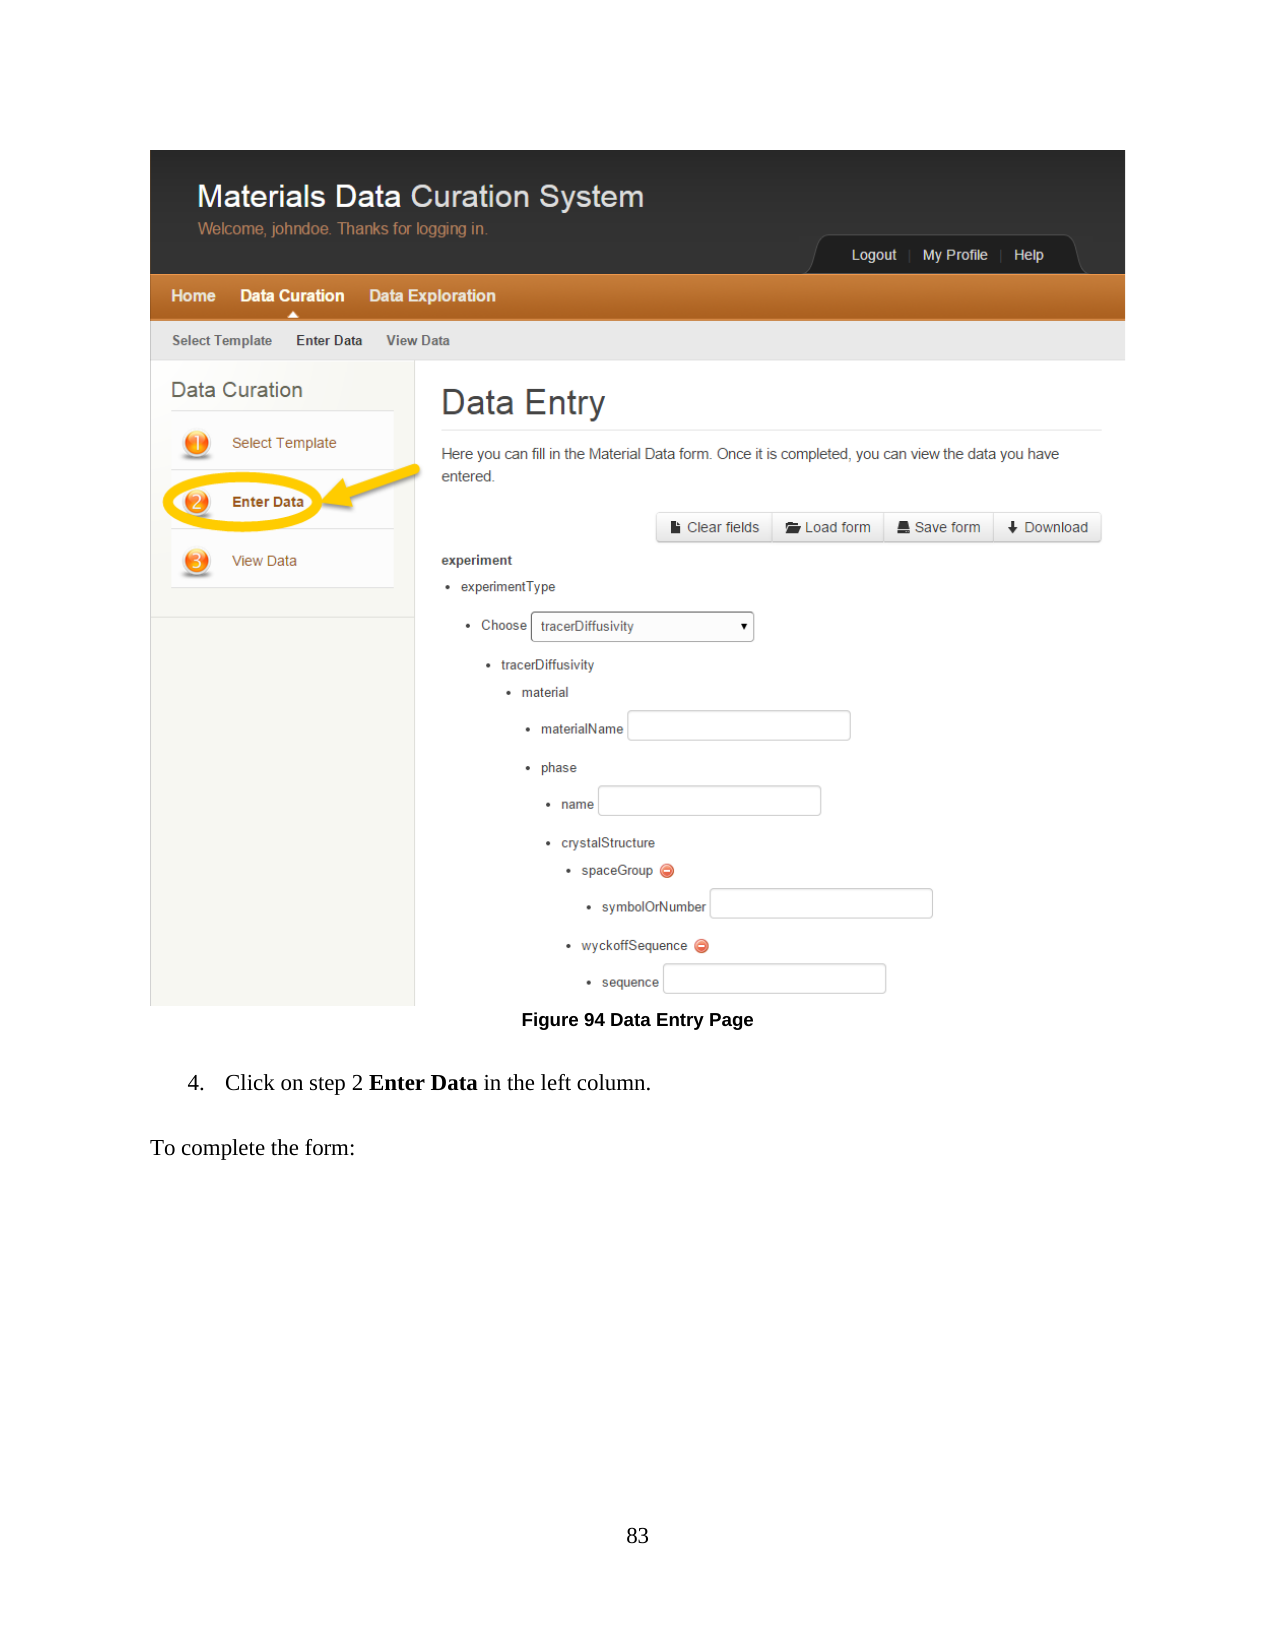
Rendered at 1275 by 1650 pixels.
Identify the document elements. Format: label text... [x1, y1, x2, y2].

picture [150, 150, 1125, 1006]
list Click on step 2 Enter Data in the left column. [187, 1069, 1125, 1095]
text To complete the form: [150, 1134, 1125, 1160]
